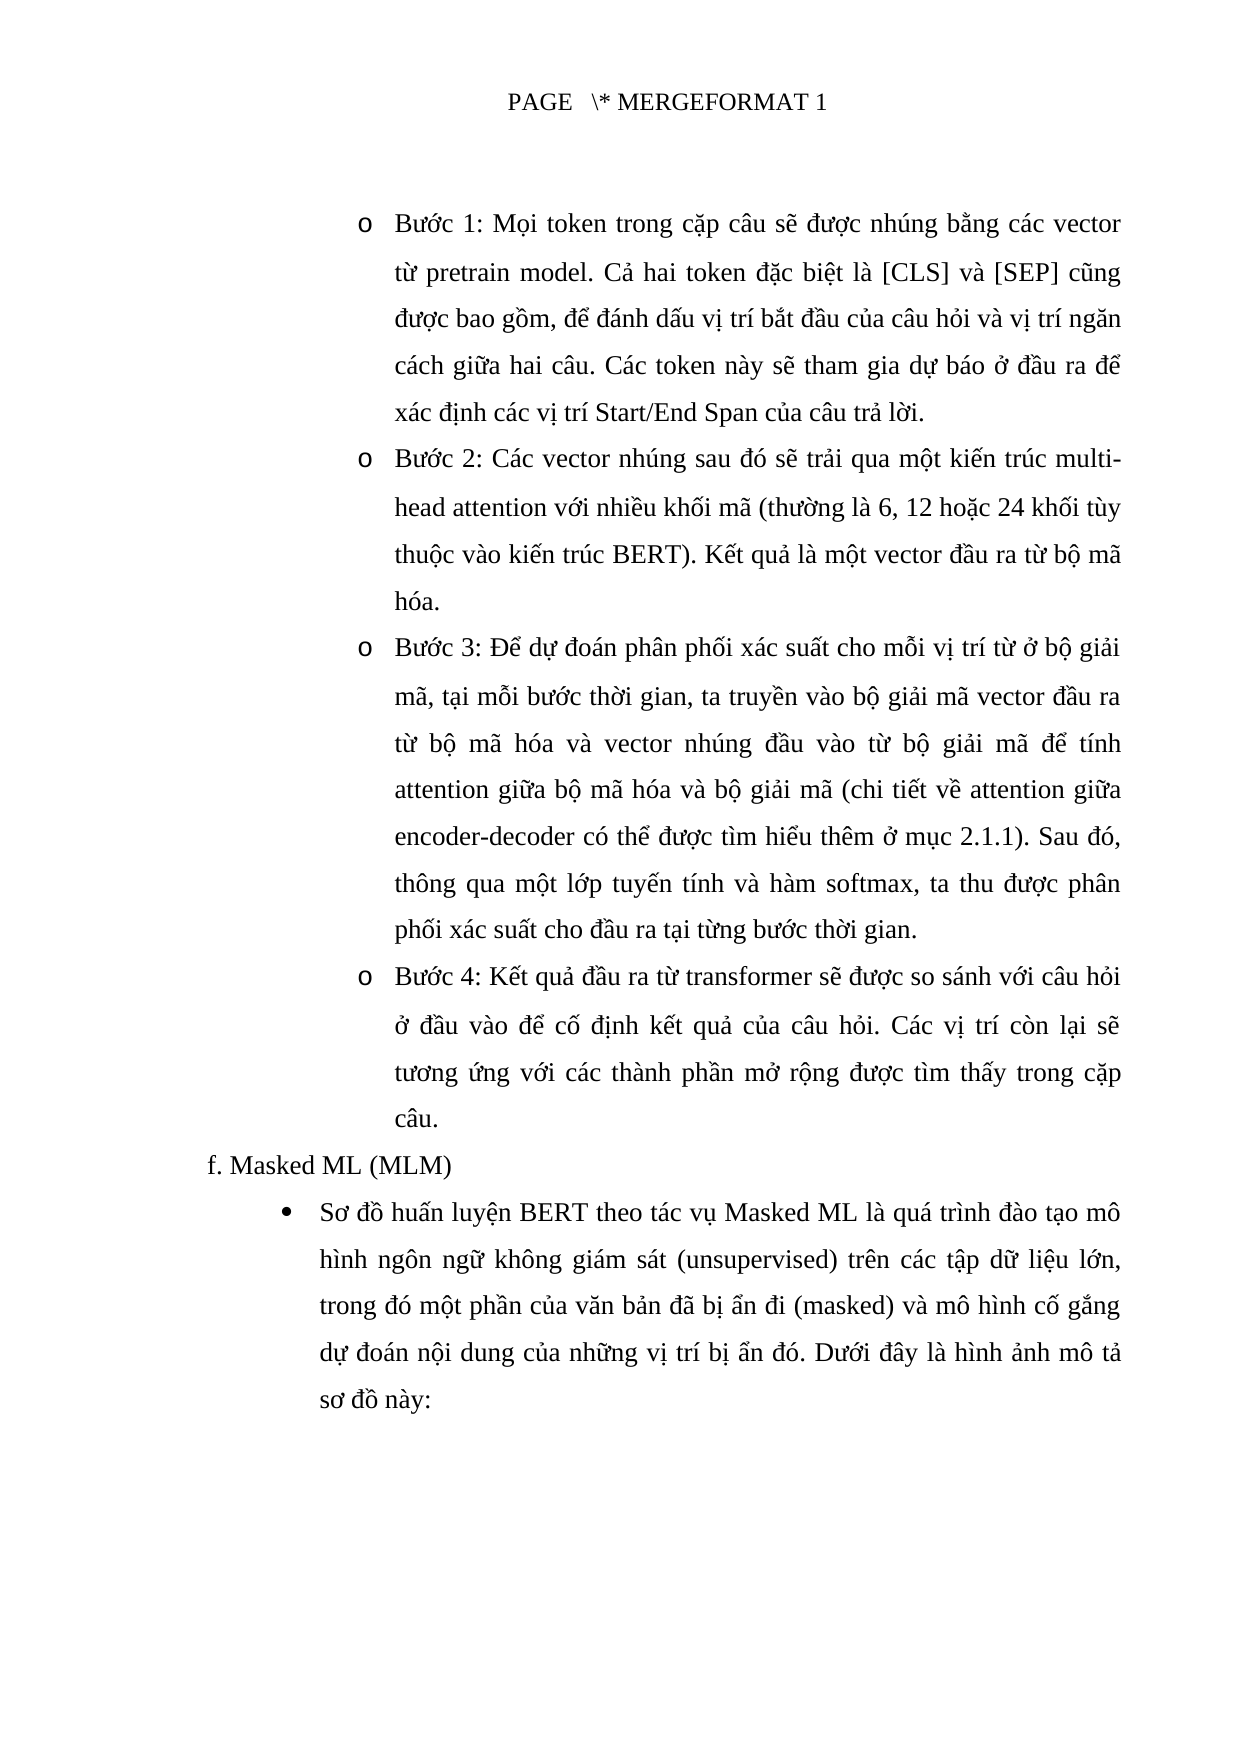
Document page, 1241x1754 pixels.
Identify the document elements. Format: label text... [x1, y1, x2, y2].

list Bước 2: Các vector nhúng sau đó sẽ trải qua một kiến trúc multi-head attention với nhiều khối mã (thường là 6, 12 hoặc 24 khối tùy thuộc vào kiến trúc BERT). Kết quả là một vector đầu ra từ bộ mã hóa. [357, 442, 1122, 616]
list Bước 4: Kết quả đầu ra từ transformer sẽ được so sánh với câu hỏi ở đầu vào để cố định kết quả của câu hỏi. Các vị trí còn lại sẽ tương ứng với các thành phần mở rộng được tìm thấy trong cặp câu. [357, 960, 1122, 1134]
list Bước 3: Để dự đoán phân phối xác suất cho mỗi vị trí từ ở bộ giải mã, tại mỗi bước thời gian, ta truyền vào bộ giải mã vector đầu ra từ bộ mã hóa và vector nhúng đầu vào từ bộ giải mã để tính attention giữa bộ mã hóa và bộ giải mã (chi tiết về attention giữa encoder-decoder có thể được tìm hiểu thêm ở mục 2.1.1). Sau đó, thông qua một lớp tuyến tính và hàm softmax, ta thu được phân phối xác suất cho đầu ra tại từng bước thời gian. [357, 631, 1122, 945]
list Bước 1: Mọi token trong cặp câu sẽ được nhúng bằng các vector từ pretrain model. Cả hai token đặc biệt là [CLS] và [SEP] cũng được bao gồm, để đánh dấu vị trí bắt đầu của câu hỏi và vị trí ngăn cách giữa hai câu. Các token này sẽ tham gia dự báo ở đầu ra để xác định các vị trí Start/End Span của câu trả lời. [357, 207, 1122, 427]
list Sơ đồ huấn luyện BERT theo tác vụ Masked ML là quá trình đào tạo mô hình ngôn ngữ không giám sát (unsupervised) trên các tập dữ liệu lớn, trong đó một phần của văn bản đã bị ẩn đi (masked) và mô hình cố gắng dự đoán nội dung của những vị trí bị ẩn đó. Dưới đây là hình ảnh mô tả sơ đồ này: [282, 1196, 1122, 1414]
list Masked ML (MLM) [207, 1149, 1122, 1180]
